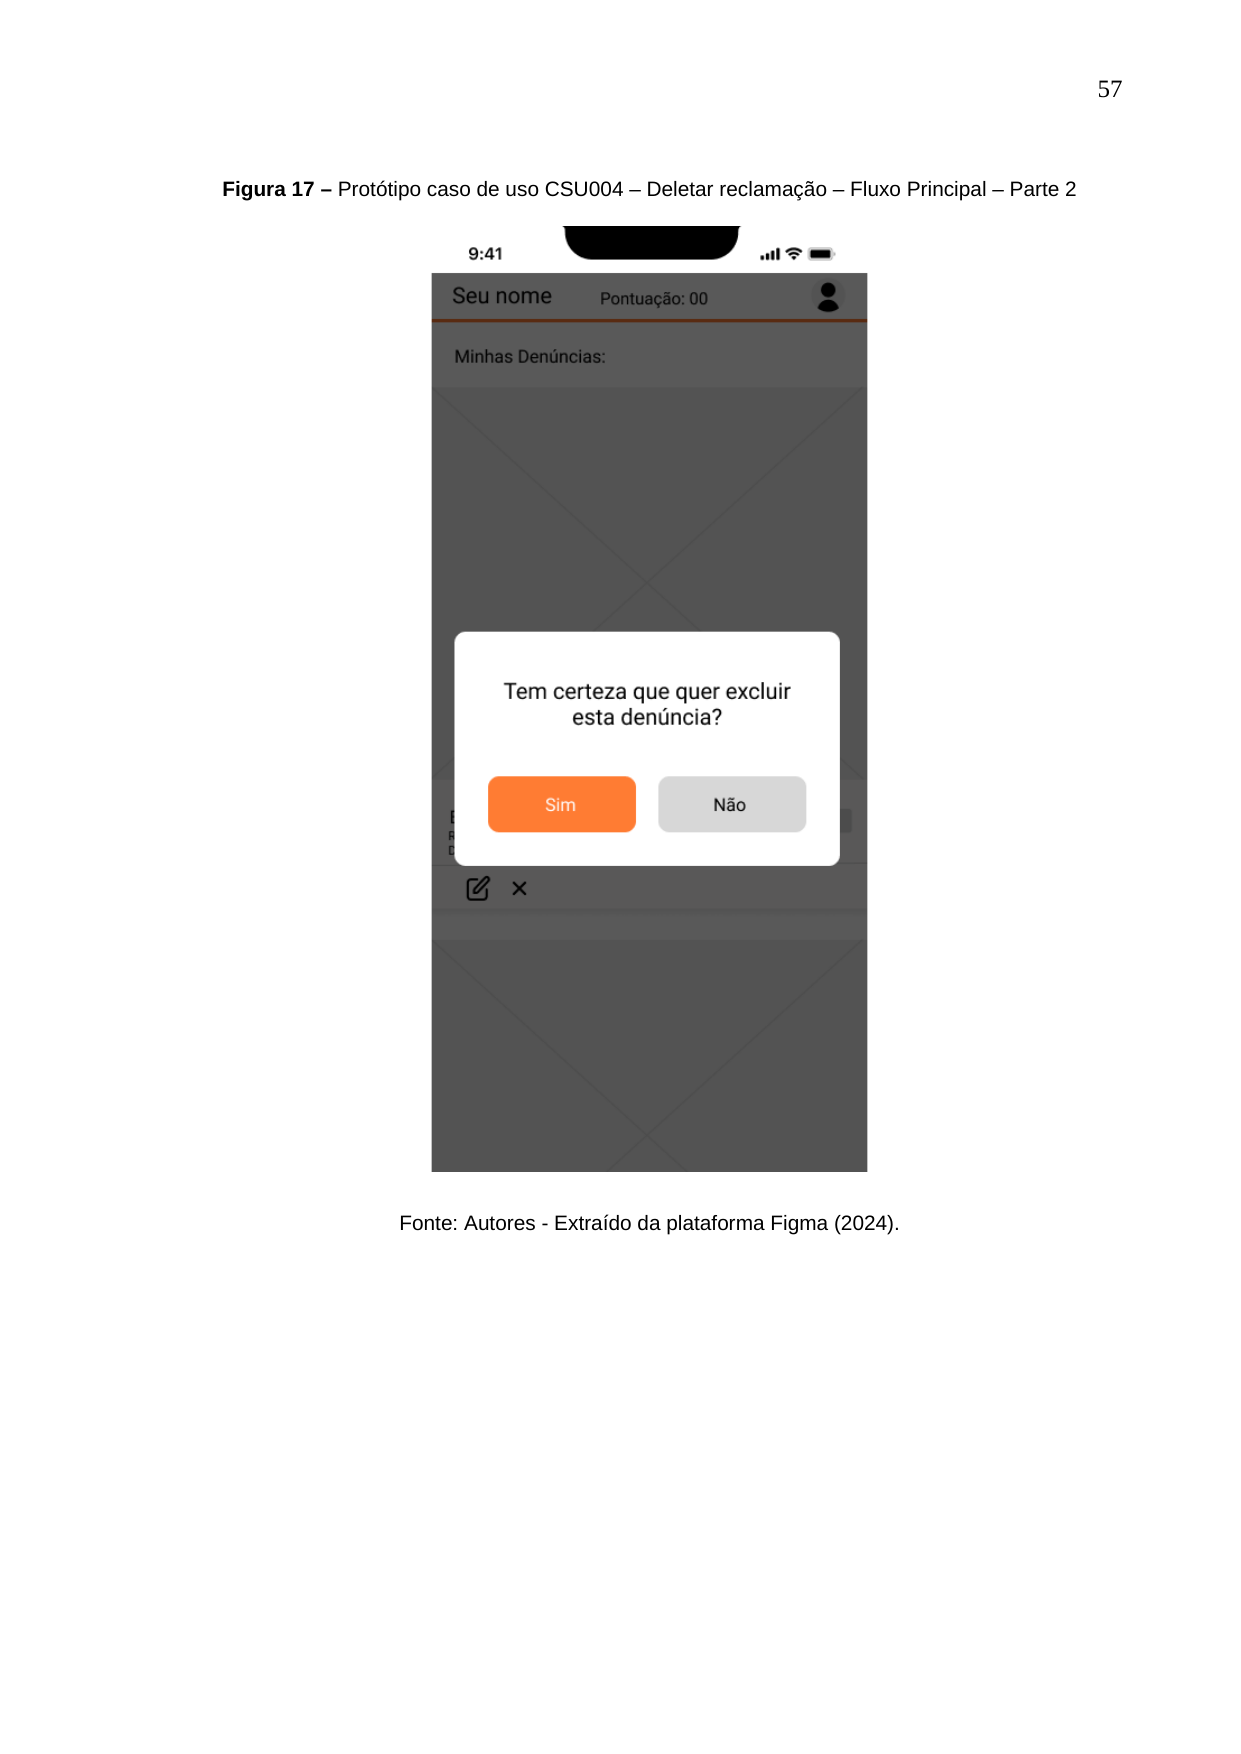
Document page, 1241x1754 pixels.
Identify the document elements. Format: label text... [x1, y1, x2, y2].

text Fonte: Autores - Extraído da plataforma Figma (2024). [177, 1211, 1122, 1235]
picture [431, 226, 868, 1172]
text Figura 17 – Protótipo caso de uso CSU004 – Deletar reclamação – Fluxo Principal – Parte 2 [177, 177, 1122, 201]
